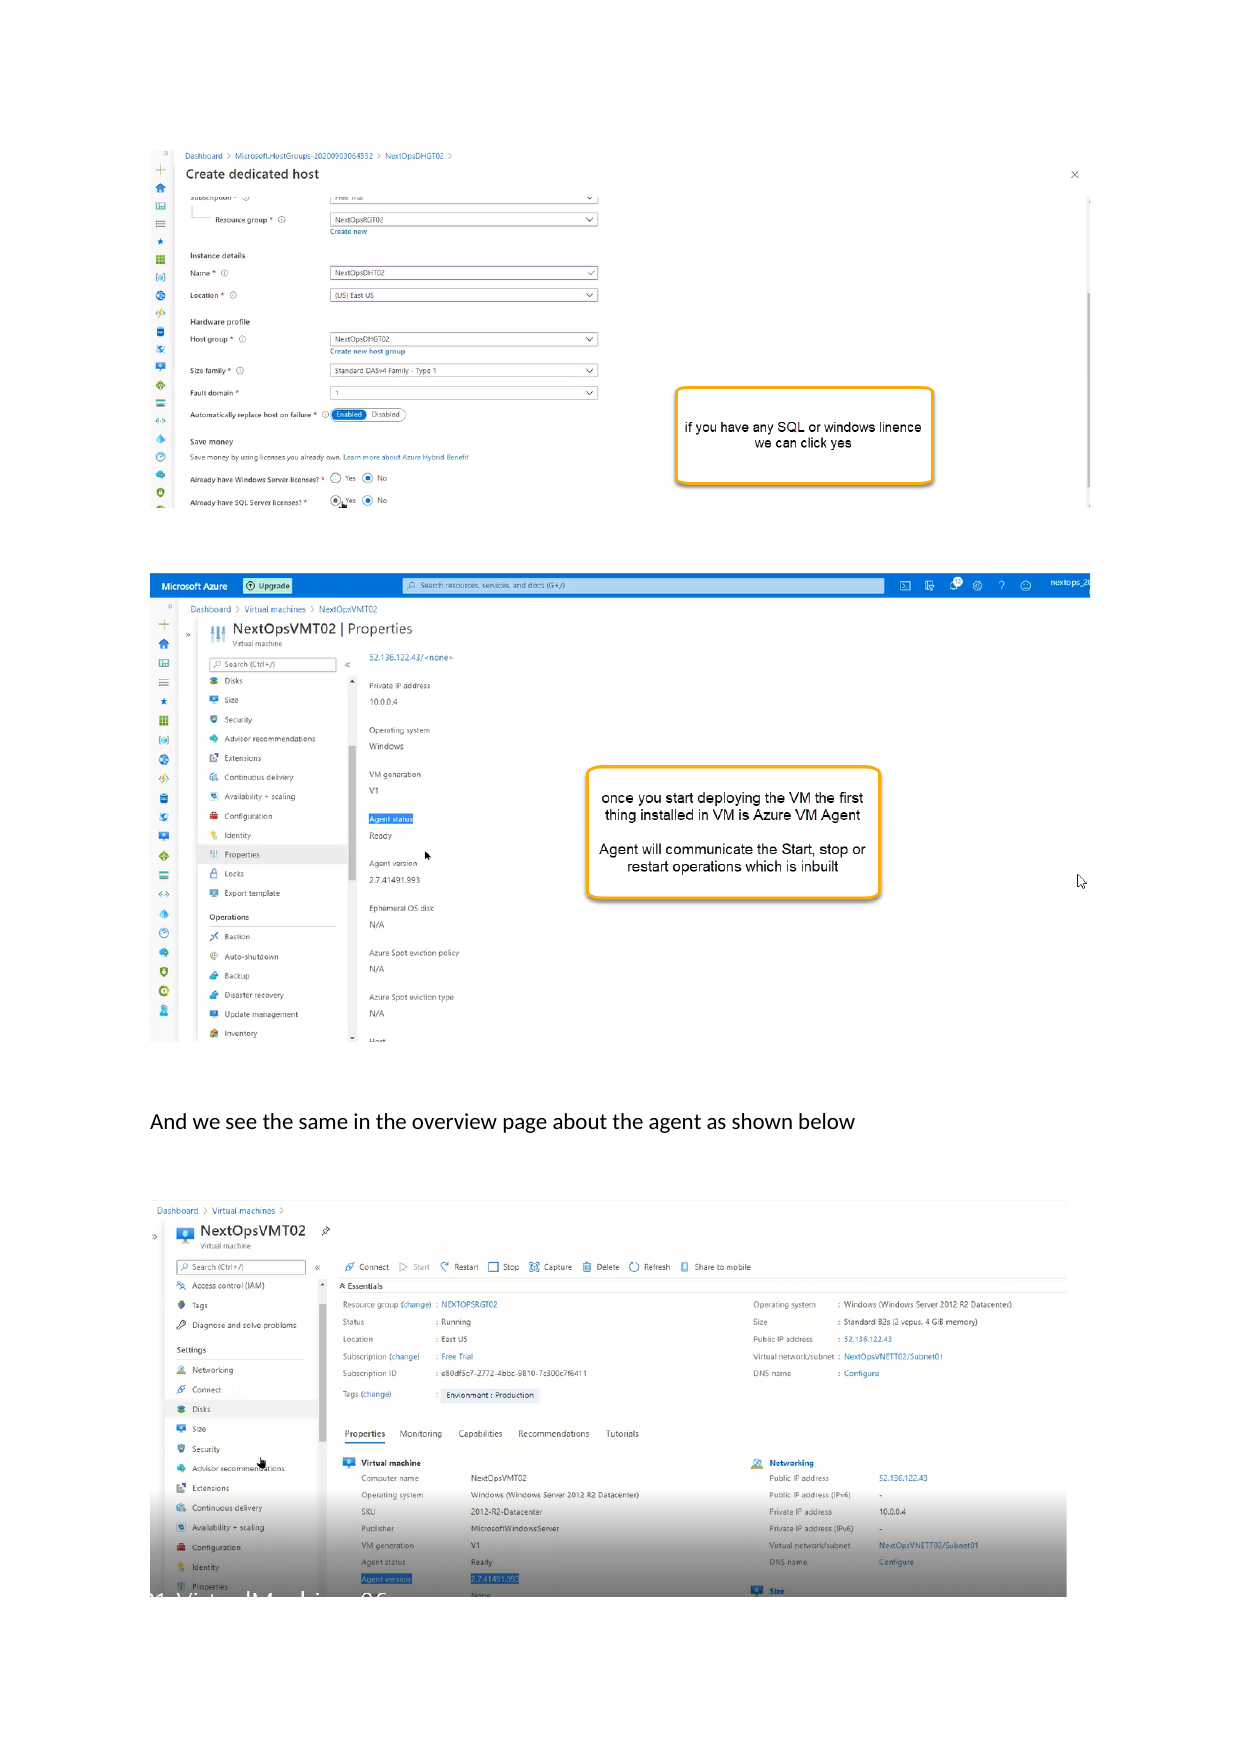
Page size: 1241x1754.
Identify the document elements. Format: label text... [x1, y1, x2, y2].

picture [150, 150, 1091, 508]
picture [150, 573, 1091, 1042]
text And we see the same in the overview page about the agent as shown below [150, 1107, 1090, 1135]
picture [150, 1200, 1067, 1597]
